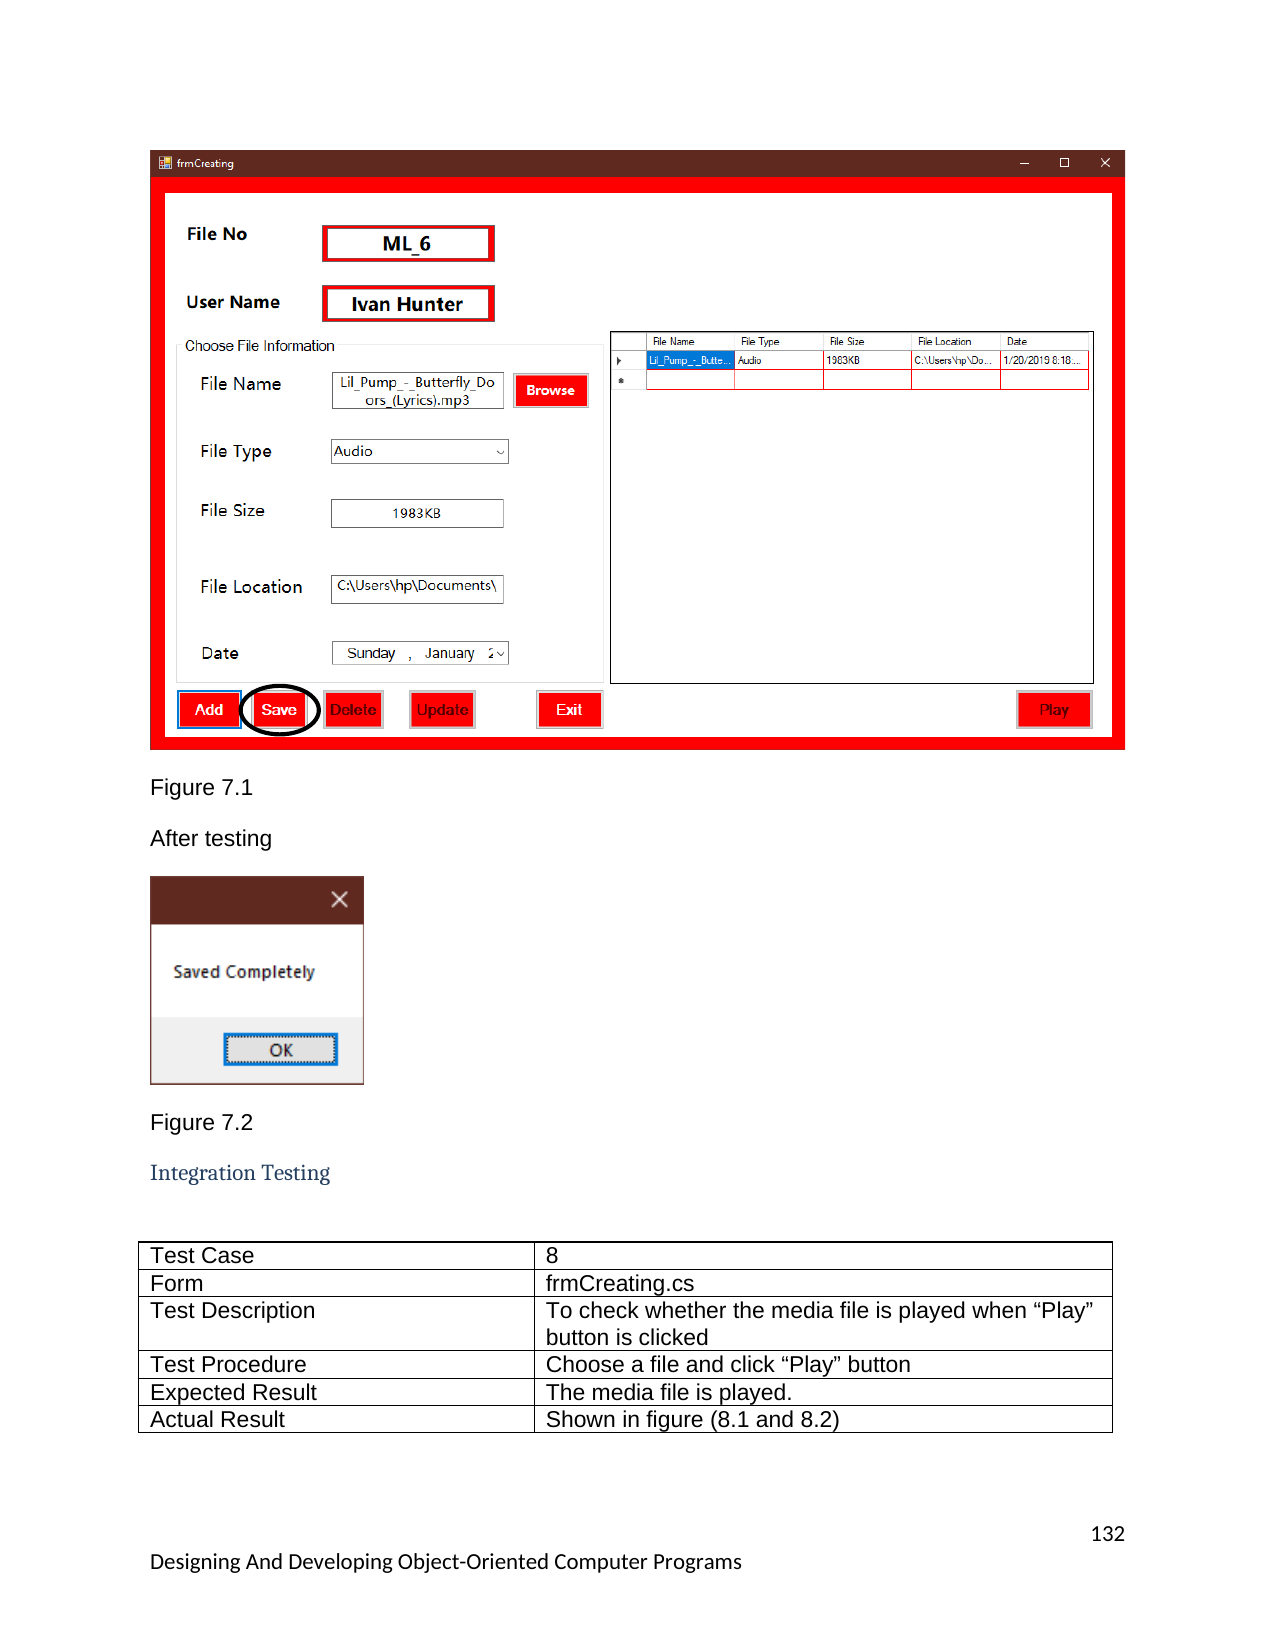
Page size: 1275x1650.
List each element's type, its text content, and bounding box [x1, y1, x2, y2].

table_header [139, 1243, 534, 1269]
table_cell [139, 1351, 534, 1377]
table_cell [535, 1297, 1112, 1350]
subtitle Integration Testing [150, 1160, 1125, 1187]
text After testing [150, 825, 1125, 852]
picture [150, 150, 1125, 750]
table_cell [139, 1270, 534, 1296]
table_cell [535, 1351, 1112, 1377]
picture [150, 876, 364, 1085]
text Figure 7.1 [150, 774, 1125, 801]
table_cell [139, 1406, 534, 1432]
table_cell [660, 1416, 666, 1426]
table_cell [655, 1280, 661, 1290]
text Figure 7.2 [150, 1109, 1125, 1136]
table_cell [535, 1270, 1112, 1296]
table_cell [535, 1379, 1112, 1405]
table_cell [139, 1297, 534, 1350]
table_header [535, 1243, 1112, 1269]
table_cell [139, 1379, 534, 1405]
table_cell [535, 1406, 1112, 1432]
